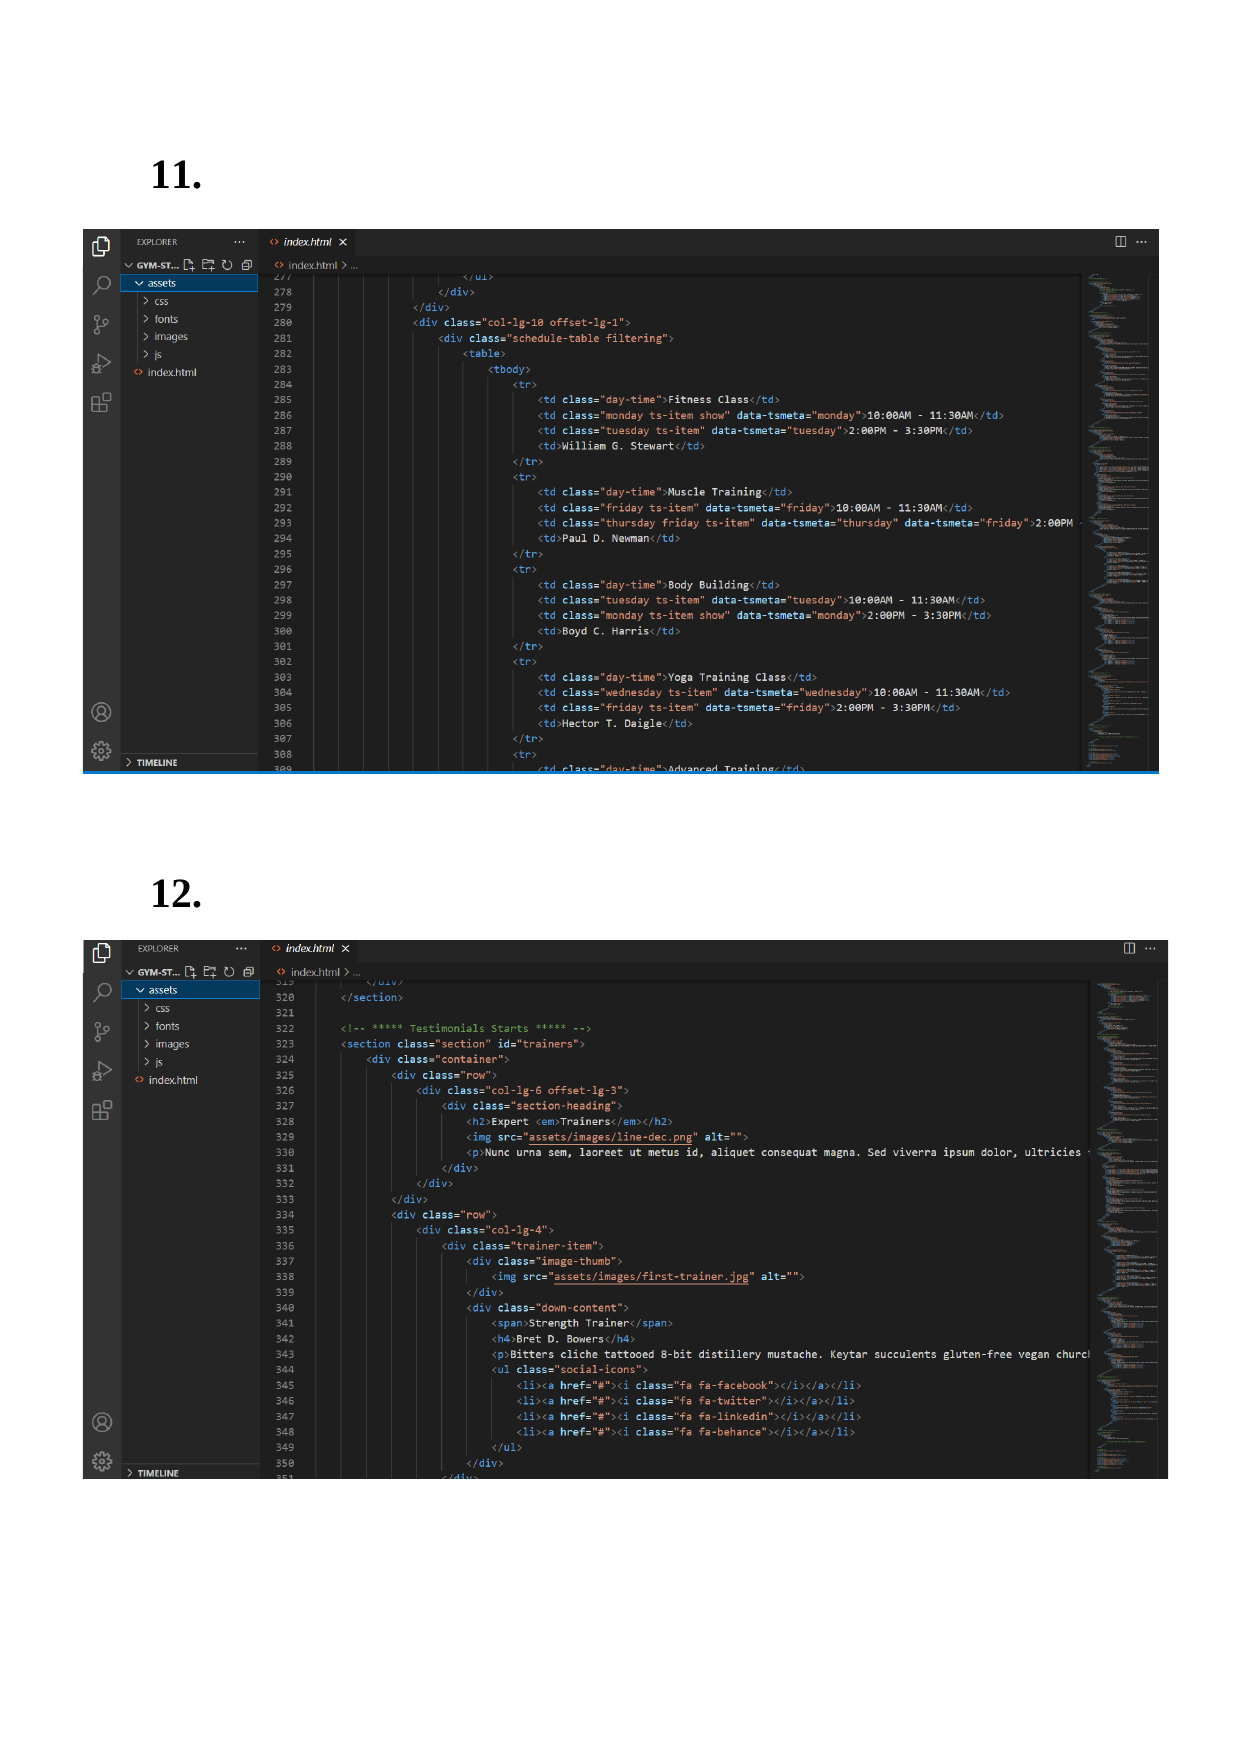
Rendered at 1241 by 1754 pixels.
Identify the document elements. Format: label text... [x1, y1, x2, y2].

text 11. [150, 150, 1090, 198]
picture [82, 940, 1169, 1479]
picture [82, 229, 1159, 774]
text 12. [150, 869, 1090, 917]
